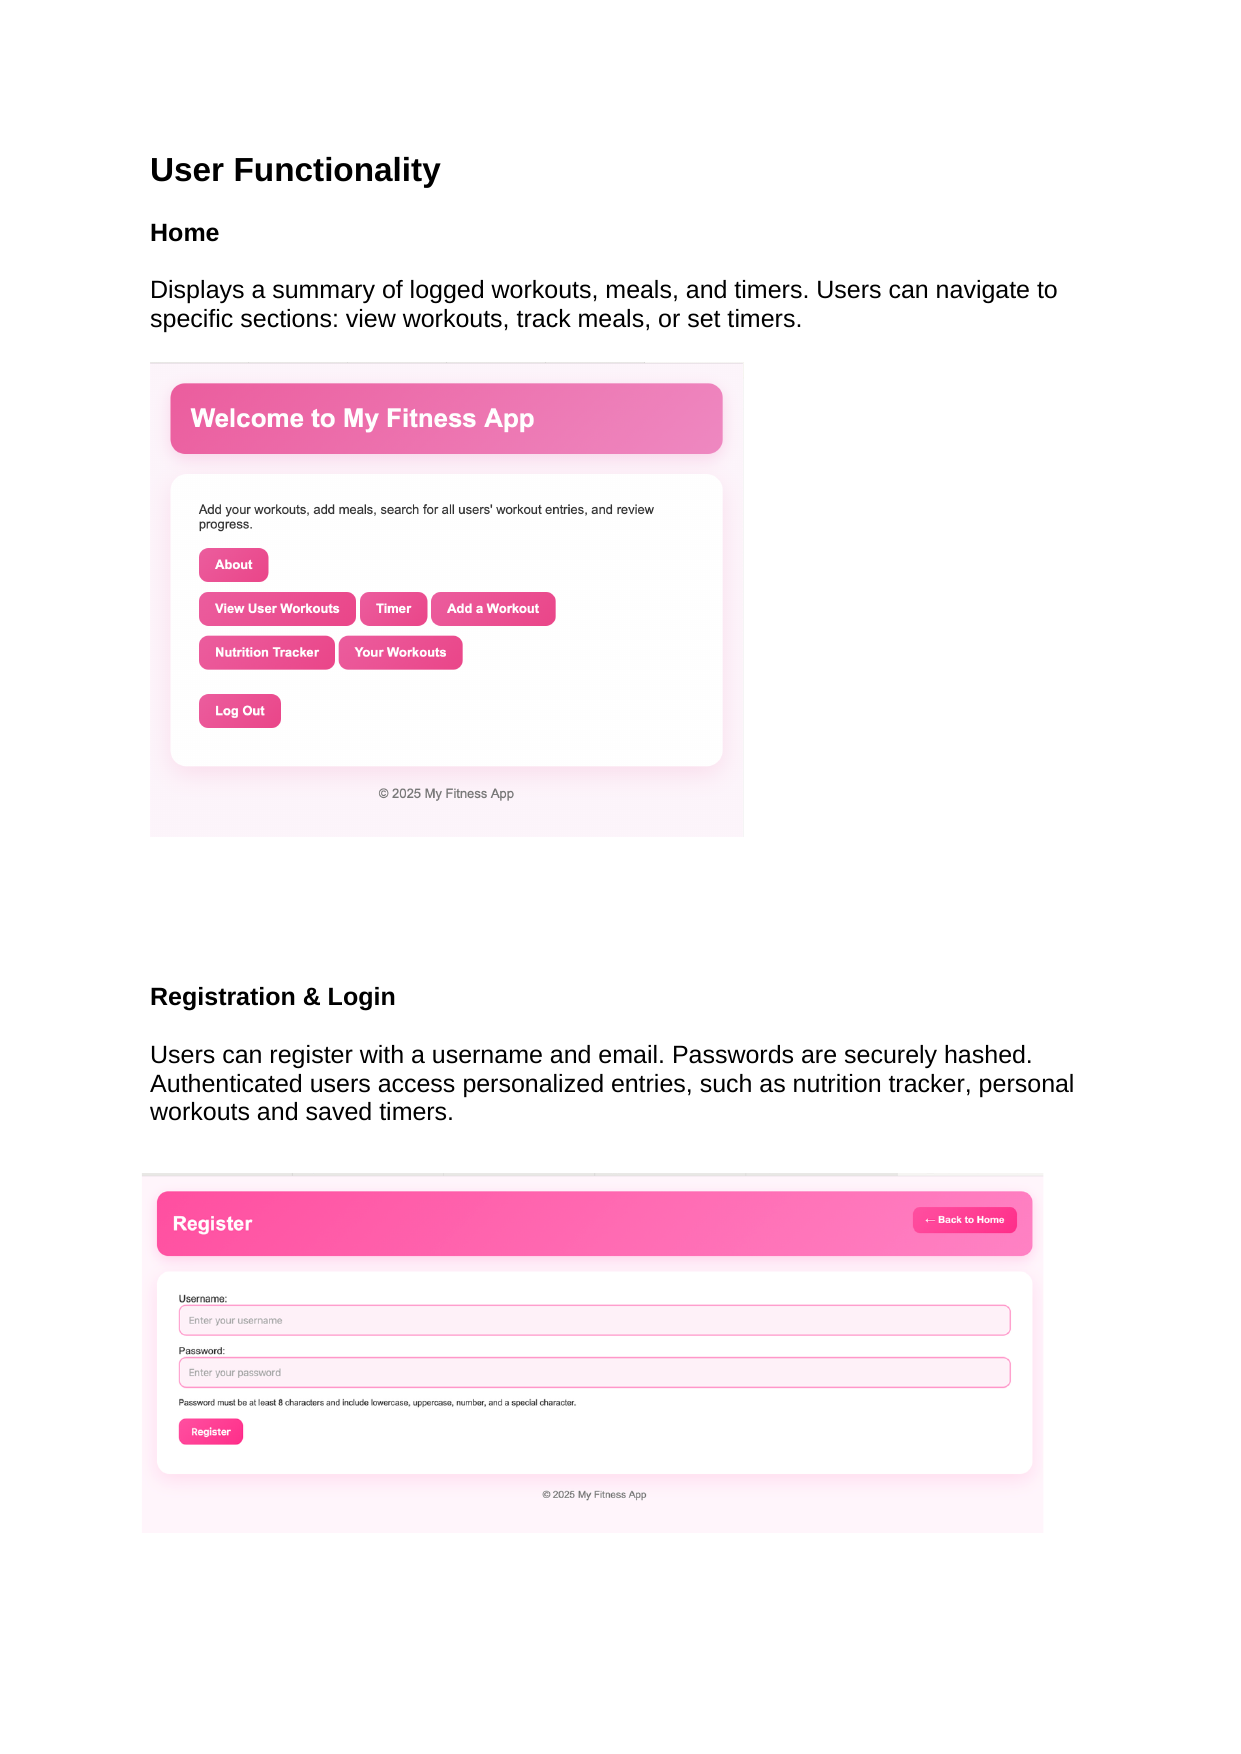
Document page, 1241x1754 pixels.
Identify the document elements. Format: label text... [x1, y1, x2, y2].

text User Functionality [150, 150, 1090, 188]
text Home [150, 218, 1090, 246]
text Registration & Login [150, 982, 1090, 1011]
text Users can register with a username and email. Passwords are securely hashed. Authenticated users access personalized entries, such as nutrition tracker, personal workouts and saved timers. [150, 1040, 1090, 1126]
text Displays a summary of logged workouts, meals, and timers. Users can navigate to specific sections: view workouts, track meals, or set timers. [150, 276, 1090, 333]
picture [150, 362, 744, 837]
picture [141, 1173, 1044, 1533]
